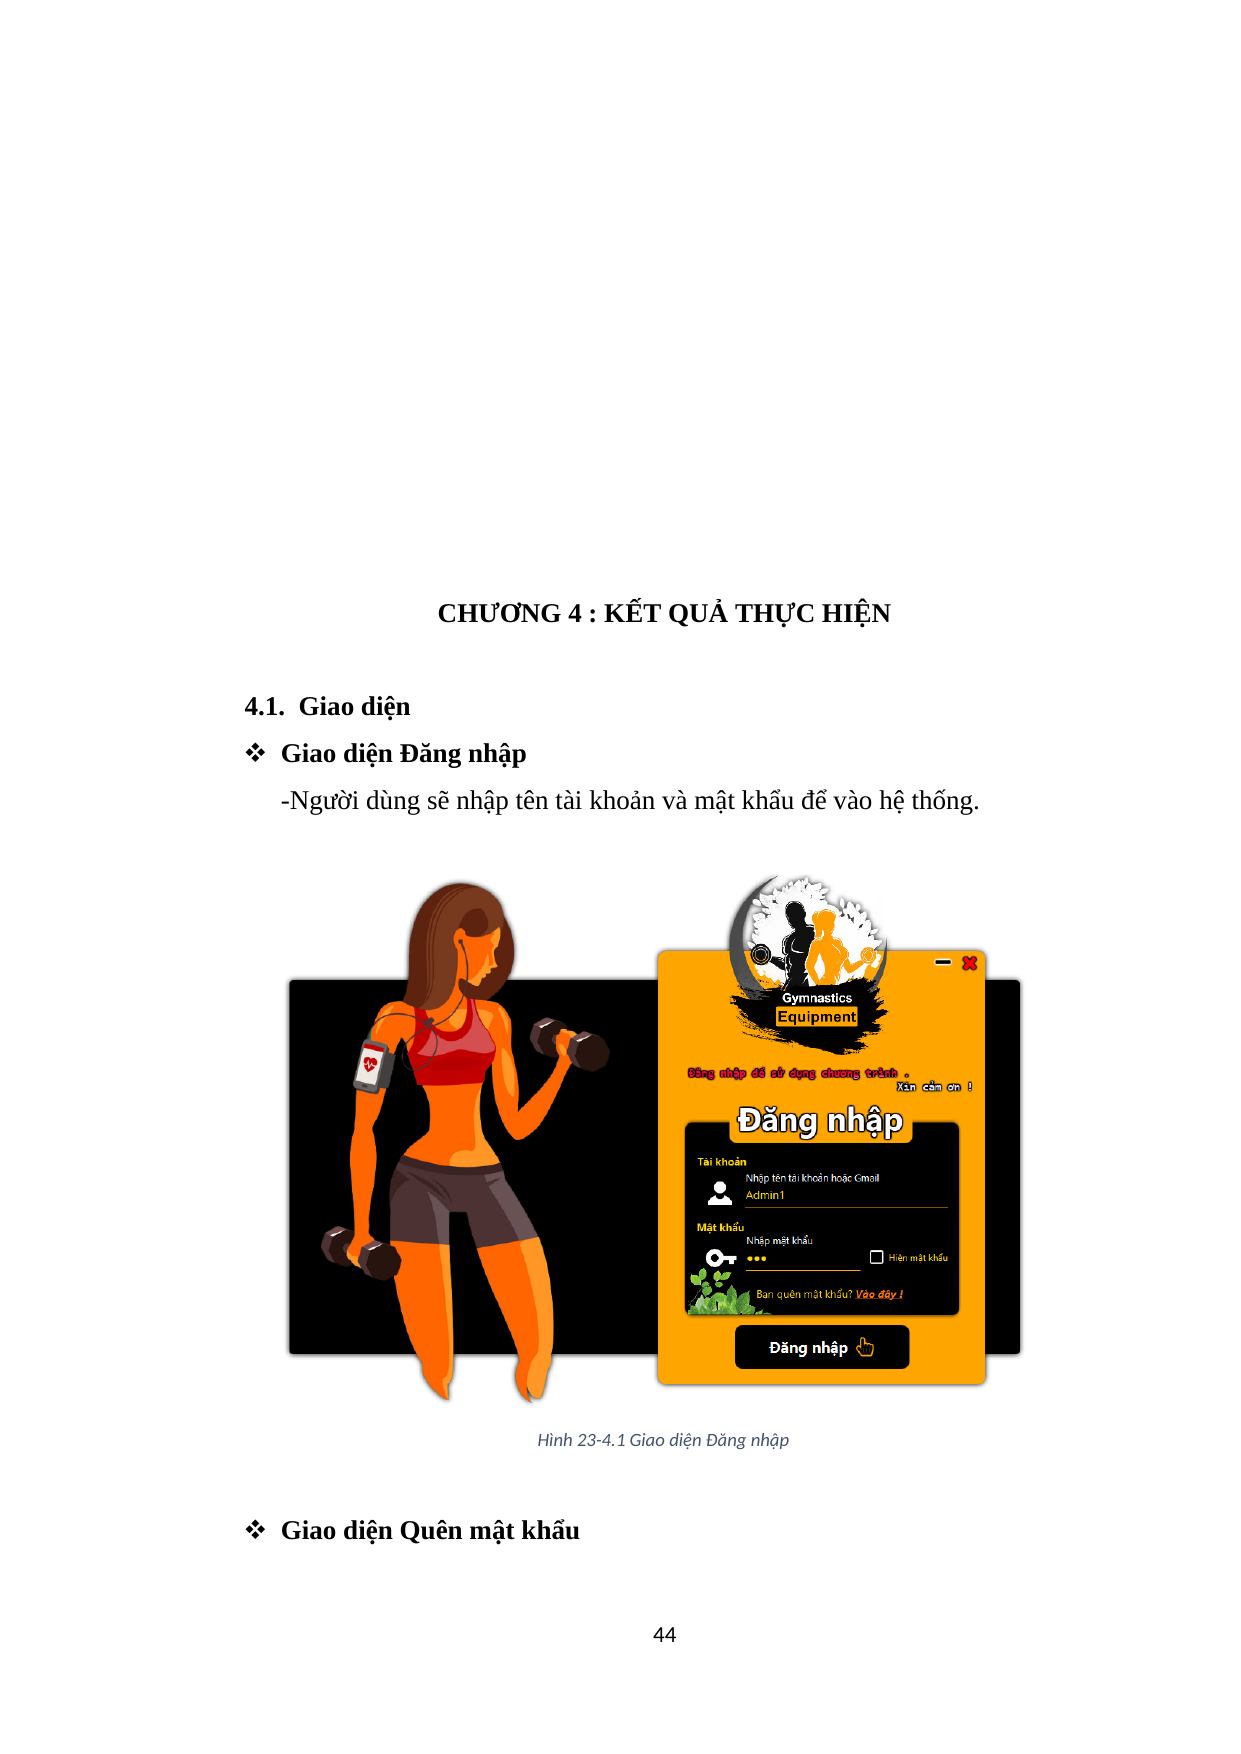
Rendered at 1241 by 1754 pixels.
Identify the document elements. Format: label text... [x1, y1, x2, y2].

list Giao diện Quên mật khẩu [243, 1514, 1122, 1545]
text 4.1. Giao diện [244, 691, 1122, 722]
list Giao diện Đăng nhập [243, 737, 1122, 768]
picture [250, 843, 1079, 1419]
text CHƯƠNG 4 : KẾT QUẢ THỰC HIỆN [207, 597, 1122, 628]
list -Người dùng sẽ nhập tên tài khoản và mật khẩu để vào hệ thống. [281, 784, 1122, 815]
